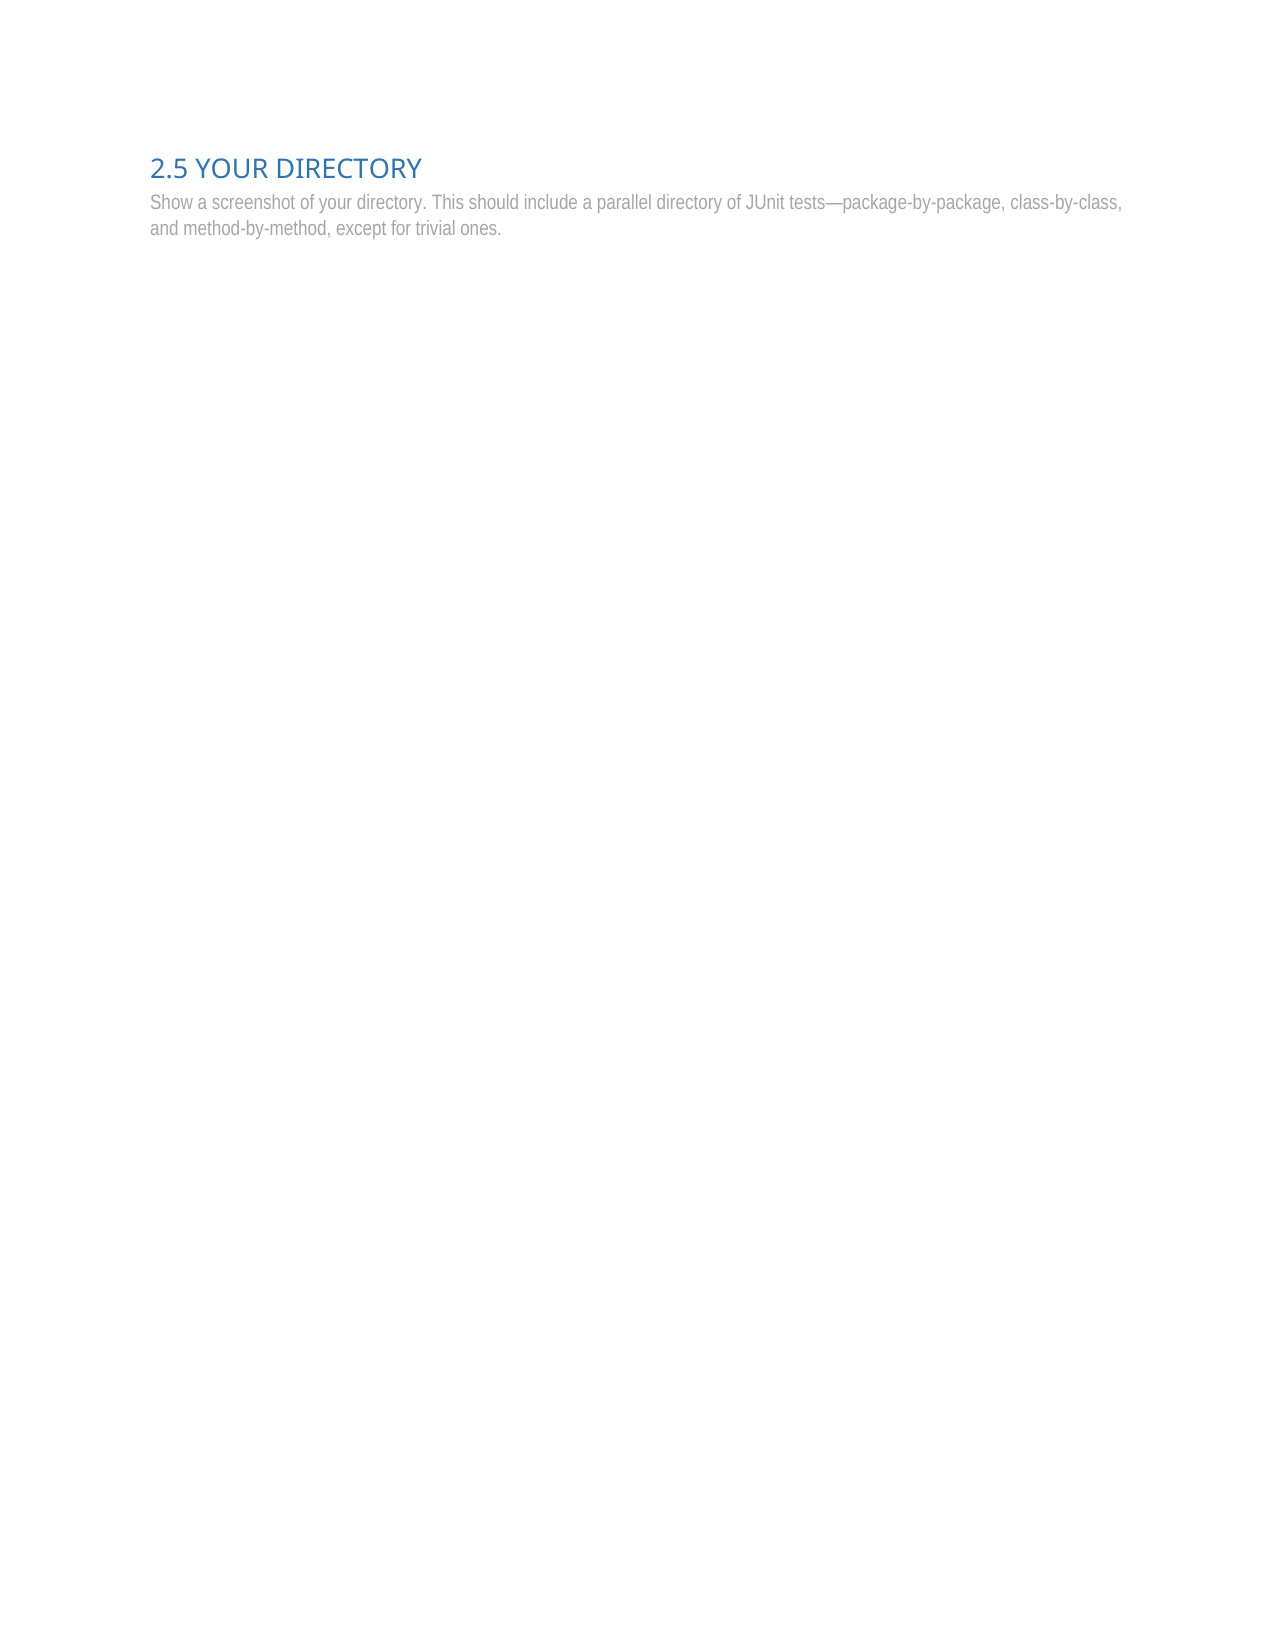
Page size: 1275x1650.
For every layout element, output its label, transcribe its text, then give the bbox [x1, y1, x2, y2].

subtitle 2.5 YOUR DIRECTORY [150, 150, 1125, 187]
text Show a screenshot of your directory. This should include a parallel directory of JUnit tests—package-by-package, class-by-class, and method-by-method, except for trivial ones. [150, 190, 1125, 239]
